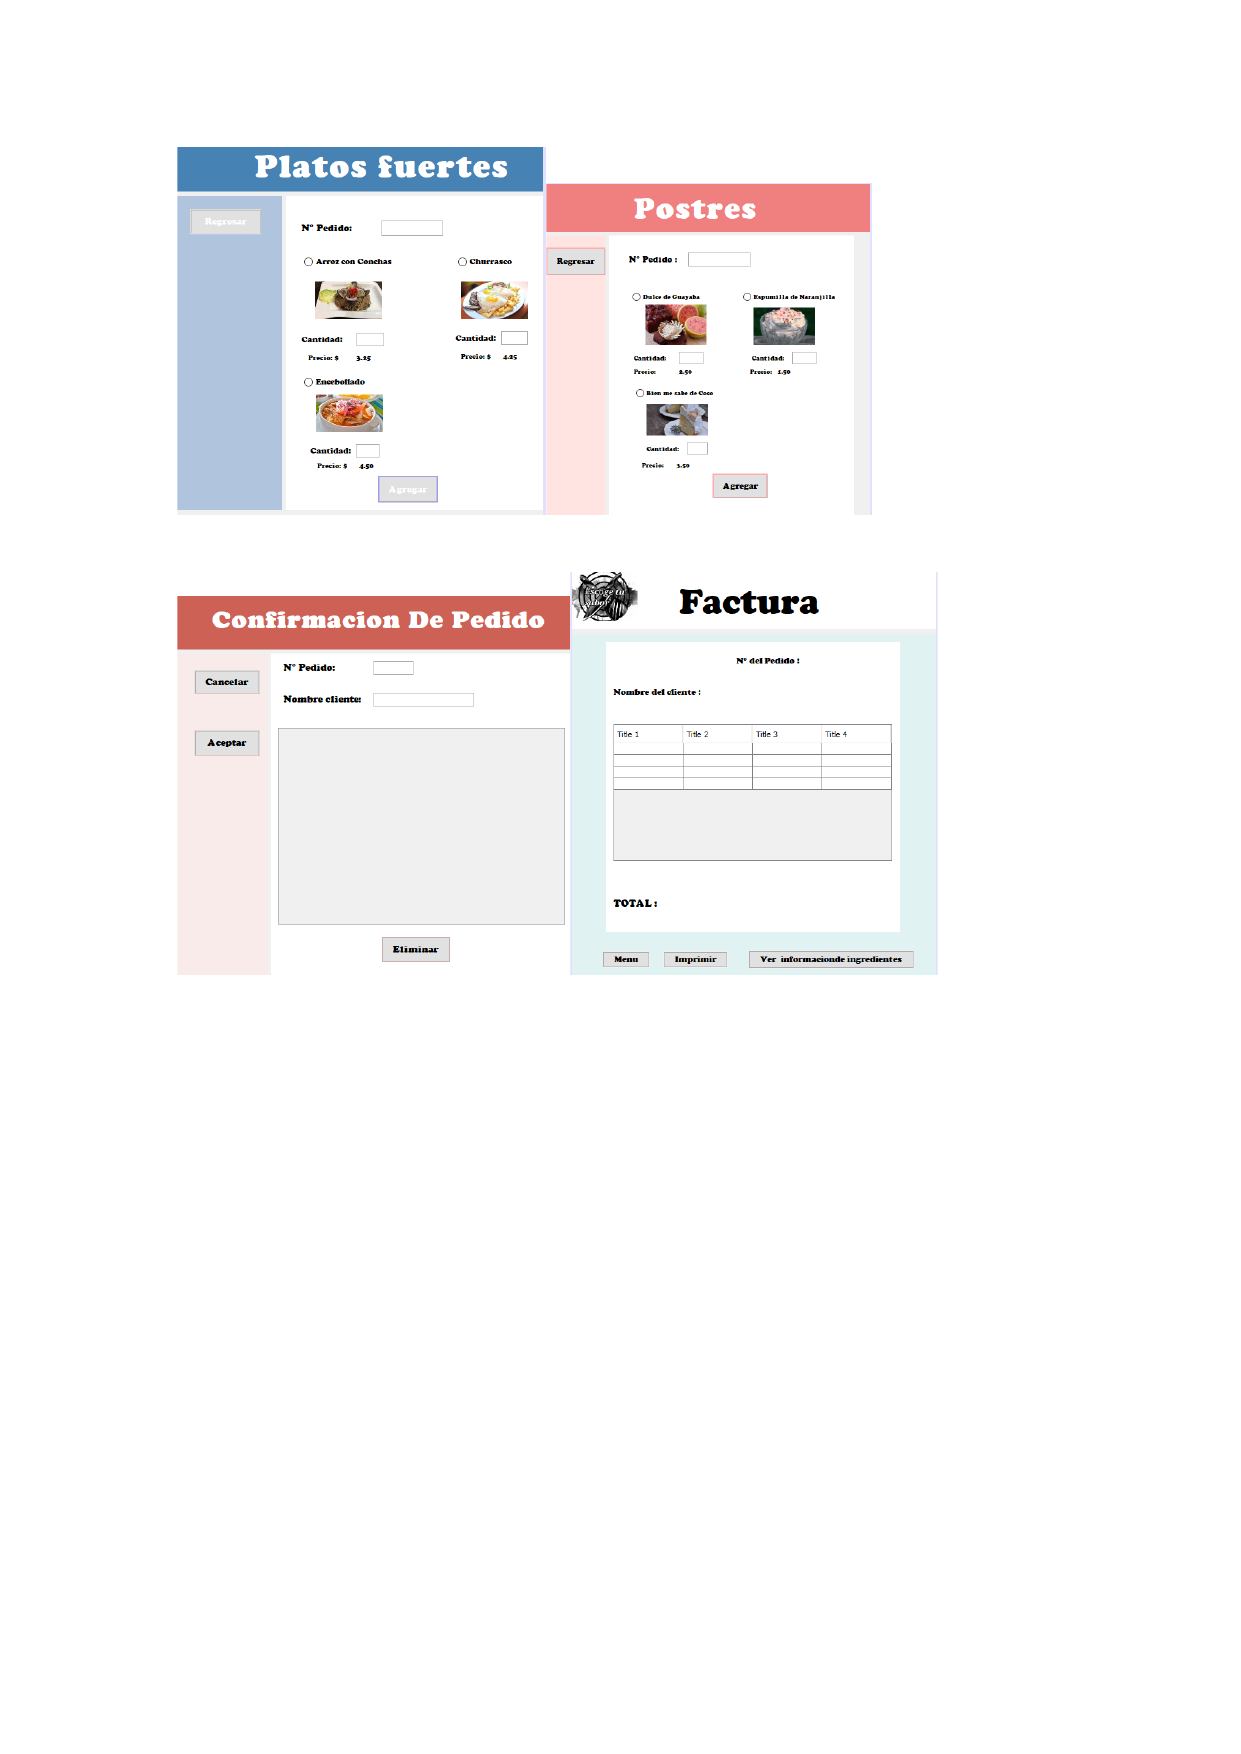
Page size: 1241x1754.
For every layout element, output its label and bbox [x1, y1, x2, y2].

picture [177, 572, 938, 975]
picture [177, 147, 872, 515]
